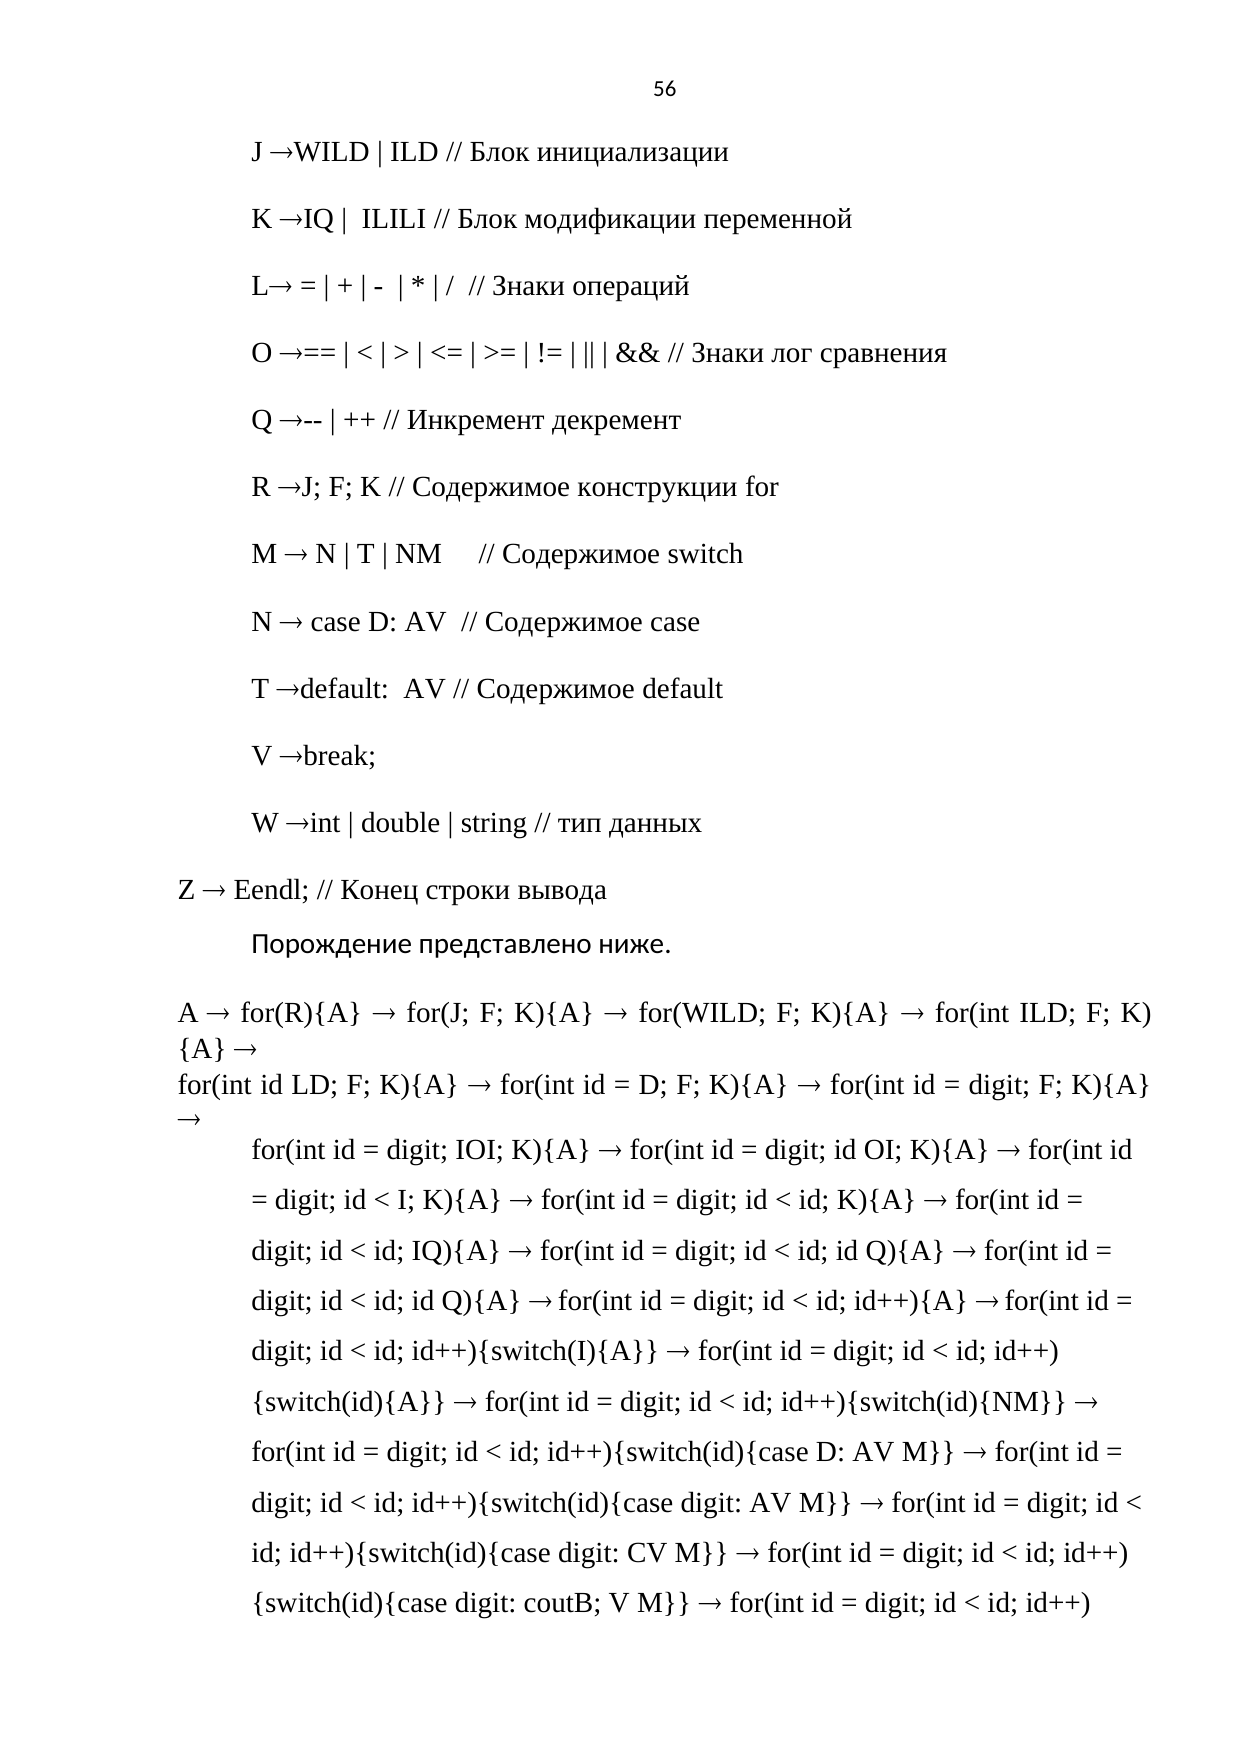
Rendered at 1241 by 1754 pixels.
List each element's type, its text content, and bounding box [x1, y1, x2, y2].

text V break; [251, 738, 1152, 771]
text L = | + | - | * | / // Знаки операций [251, 268, 1152, 302]
text O == | < | > | <= | >= | != | || | && // Знаки лог сравнения [251, 335, 1152, 369]
text A for(R){A} for(J; F; K){A} for(WILD; F; K){A} for(int ILD; F; K){A} [177, 995, 1152, 1065]
text R J; F; K // Содержимое конструкции for [251, 469, 1152, 503]
text N case D: AV // Содержимое case [251, 604, 1152, 637]
text W int | double | string // тип данных [251, 805, 1152, 838]
text Порождение представлено ниже. [251, 925, 1152, 961]
text K IQ | ILILI // Блок модификации переменной [251, 201, 1152, 235]
text for(int id LD; F; K){A} for(int id = D; F; K){A} for(int id = digit; F; K){A} [177, 1067, 1152, 1130]
text Z Eendl; // Конец строки вывода [177, 872, 1152, 906]
text M N | T | NM // Содержимое switch [251, 537, 1152, 570]
text T default: AV // Содержимое default [251, 671, 1152, 704]
text Q -- | ++ // Инкремент декремент [251, 402, 1152, 436]
text J WILD | ILD // Блок инициализации [251, 134, 1152, 168]
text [251, 1132, 1152, 1619]
